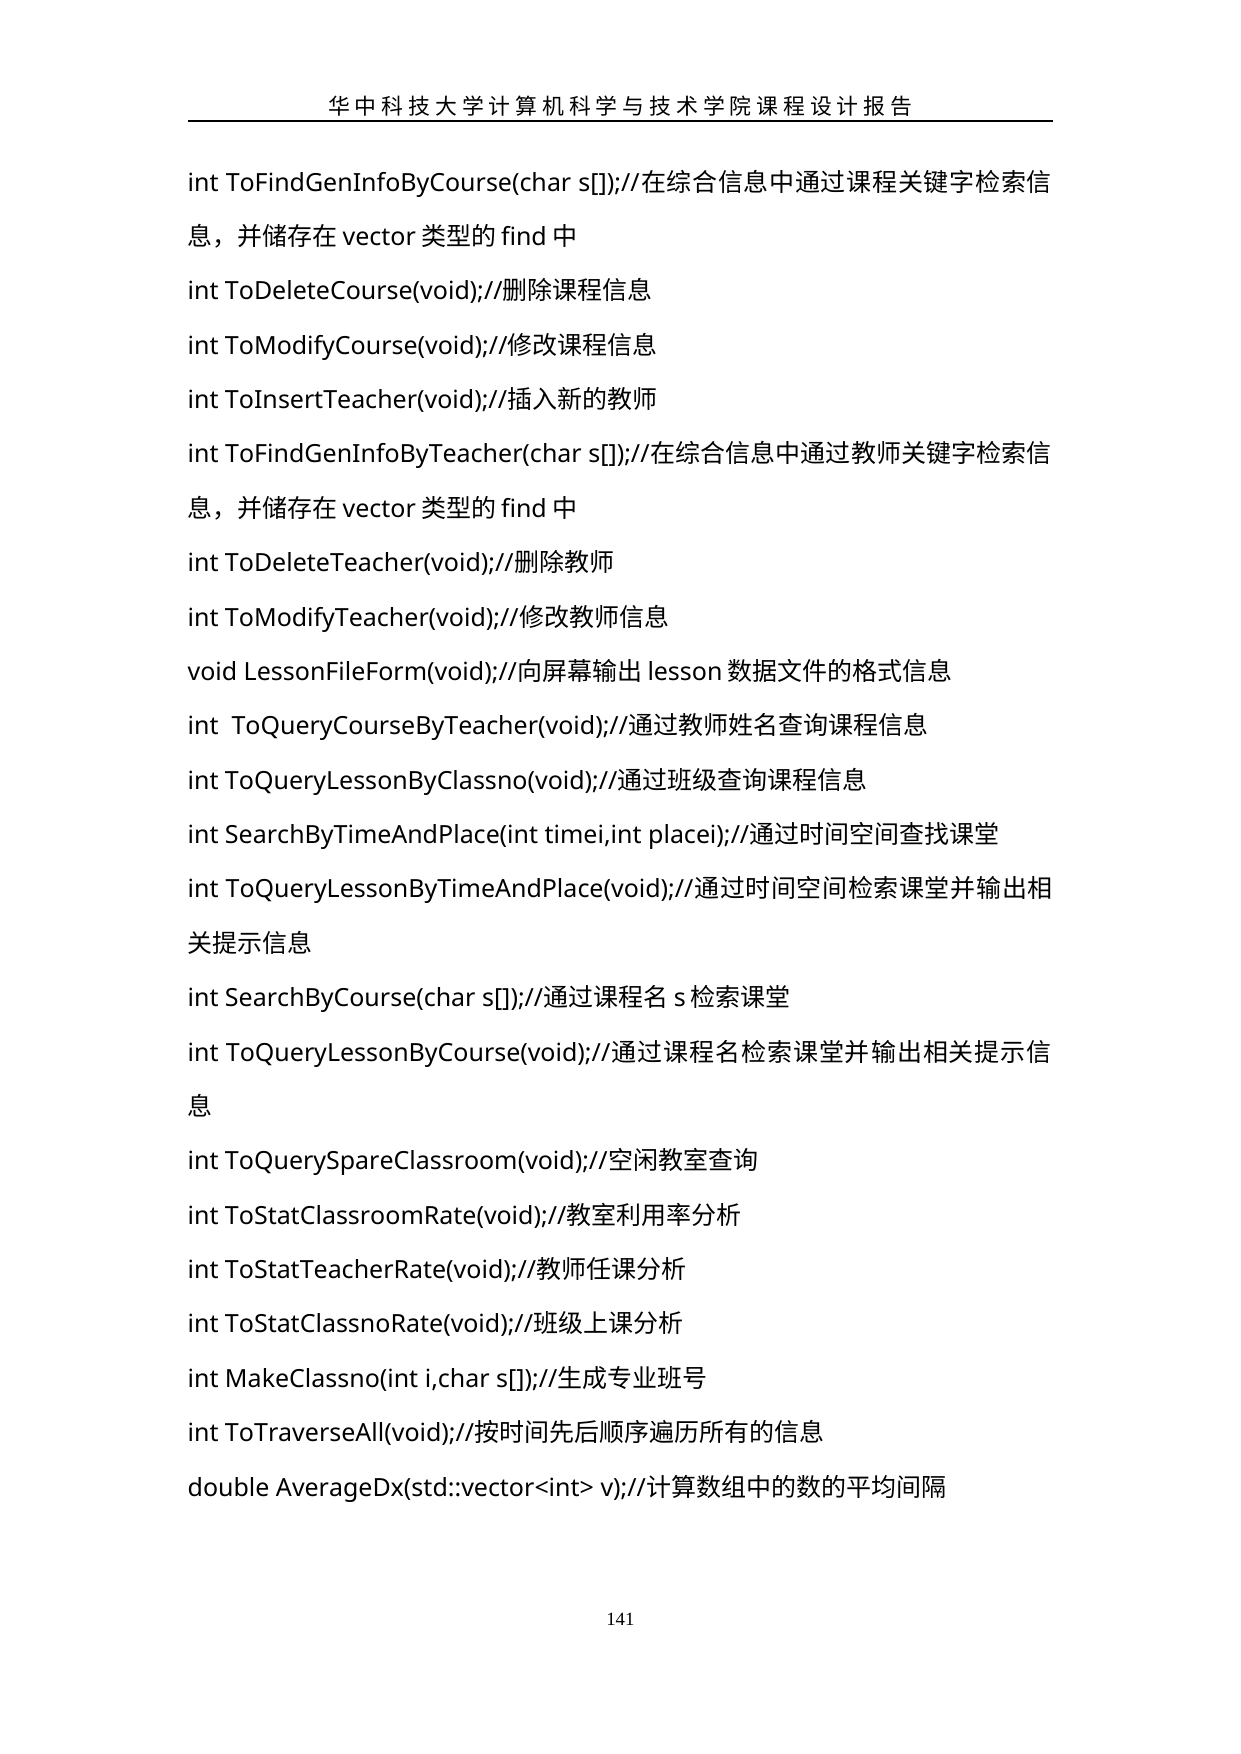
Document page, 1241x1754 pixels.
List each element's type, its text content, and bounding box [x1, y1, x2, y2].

text int ToQueryLessonByTimeAndPlace(void);//通过时间空间检索课堂并输出相关提示信息 [187, 869, 1053, 959]
text int ToQueryLessonByCourse(void);//通过课程名检索课堂并输出相关提示信息 [187, 1032, 1053, 1123]
text int MakeClassno(int i,char s[]);//生成专业班号 [187, 1358, 1053, 1394]
text int ToDeleteCourse(void);//删除课程信息 [187, 271, 1053, 307]
text double AverageDx(std::vector<int> v);//计算数组中的数的平均间隔 [187, 1467, 1053, 1503]
text int ToModifyTeacher(void);//修改教师信息 [187, 597, 1053, 633]
text int ToFindGenInfoByTeacher(char s[]);//在综合信息中通过教师关键字检索信息，并储存在vector类型的find中 [187, 434, 1053, 524]
text int ToStatClassroomRate(void);//教室利用率分析 [187, 1195, 1053, 1231]
text int ToTraverseAll(void);//按时间先后顺序遍历所有的信息 [187, 1413, 1053, 1449]
text int ToModifyCourse(void);//修改课程信息 [187, 325, 1053, 361]
text int ToQueryLessonByClassno(void);//通过班级查询课程信息 [187, 760, 1053, 796]
text int ToStatClassnoRate(void);//班级上课分析 [187, 1304, 1053, 1340]
text void LessonFileForm(void);//向屏幕输出lesson数据文件的格式信息 [187, 651, 1053, 688]
text int SearchByCourse(char s[]);//通过课程名s检索课堂 [187, 978, 1053, 1014]
text int ToQueryCourseByTeacher(void);//通过教师姓名查询课程信息 [187, 706, 1053, 742]
text int ToFindGenInfoByCourse(char s[]);//在综合信息中通过课程关键字检索信息，并储存在vector类型的find中 [187, 162, 1053, 253]
text int ToQuerySpareClassroom(void);//空闲教室查询 [187, 1141, 1053, 1177]
text int ToInsertTeacher(void);//插入新的教师 [187, 379, 1053, 416]
text int ToStatTeacherRate(void);//教师任课分析 [187, 1249, 1053, 1286]
text int ToDeleteTeacher(void);//删除教师 [187, 543, 1053, 579]
text int SearchByTimeAndPlace(int timei,int placei);//通过时间空间查找课堂 [187, 814, 1053, 851]
